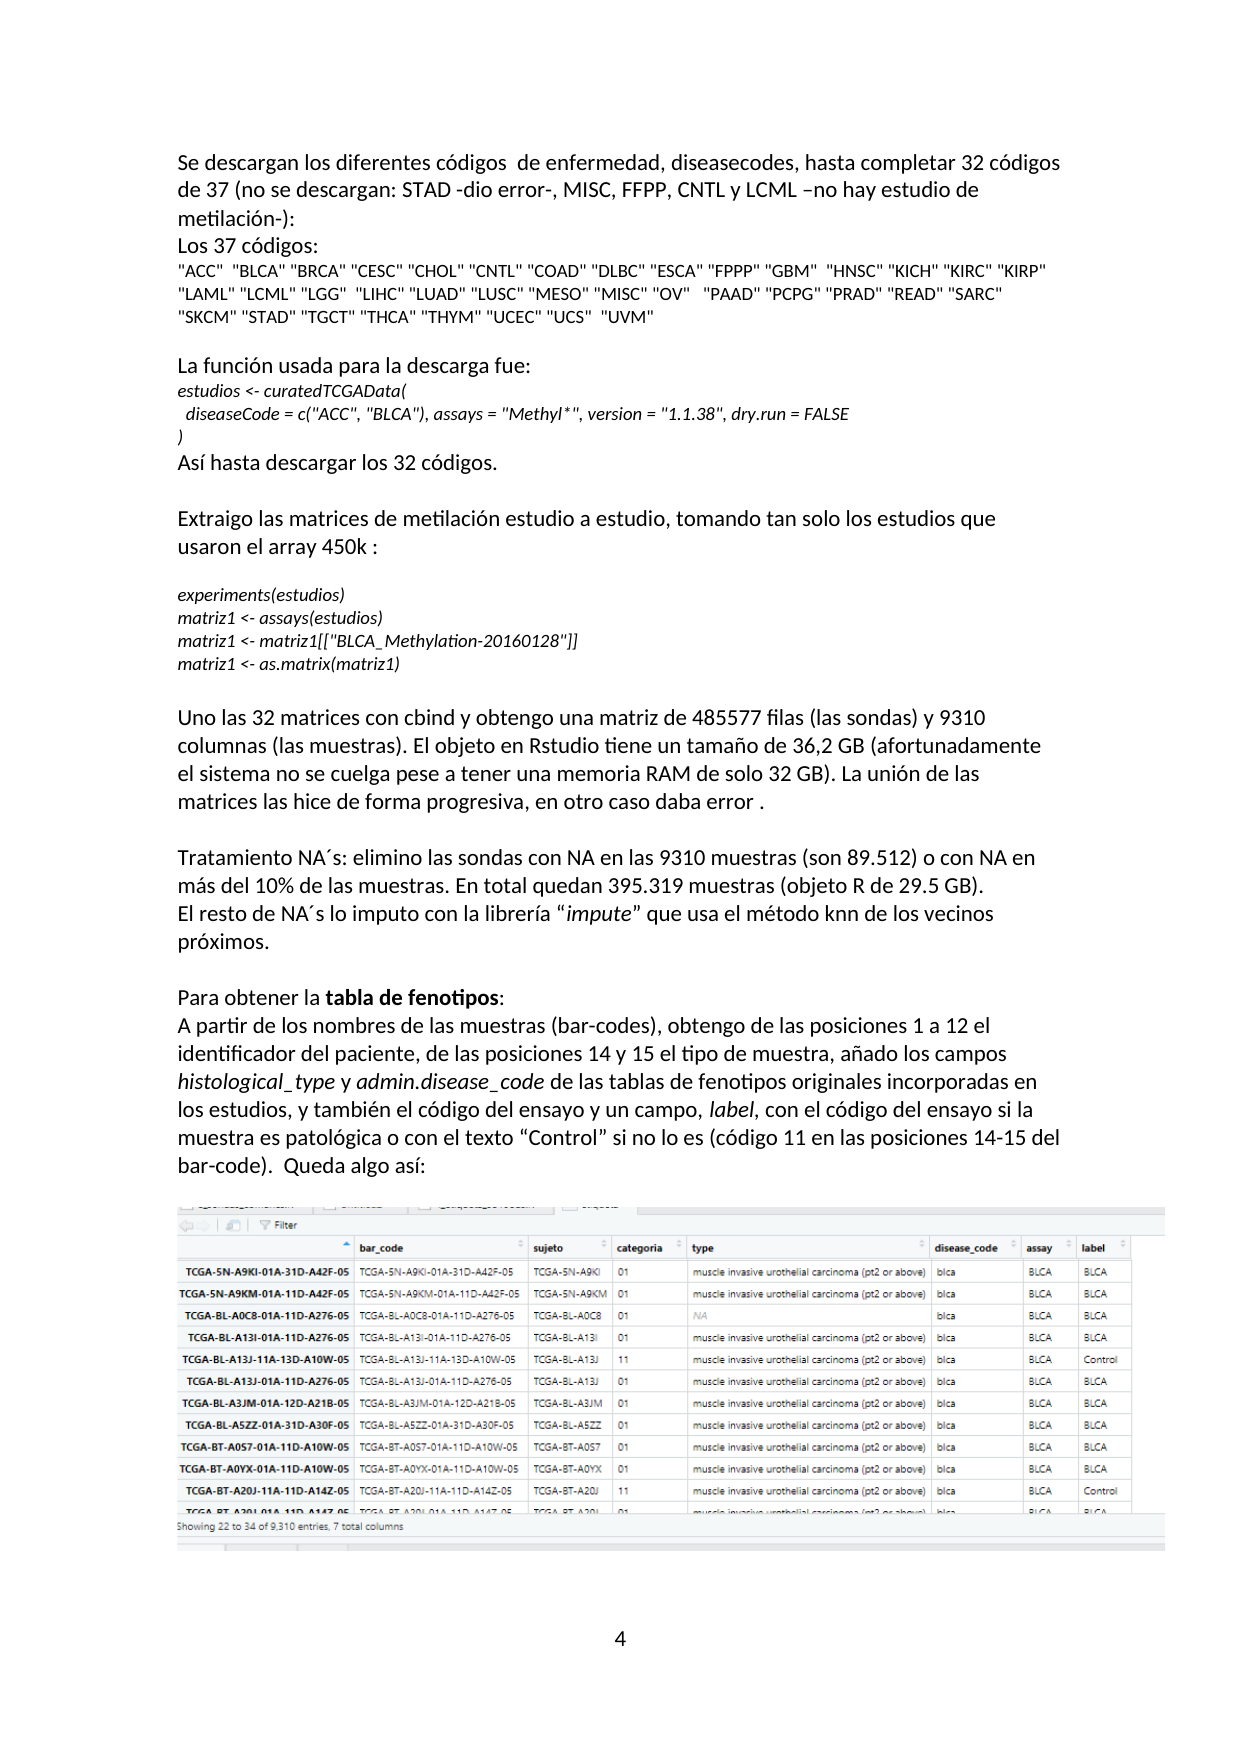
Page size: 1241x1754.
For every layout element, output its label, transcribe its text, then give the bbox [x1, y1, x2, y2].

text matriz1 <- as.matrix(matriz1) [177, 652, 1063, 675]
text diseaseCode = c("ACC", "BLCA"), assays = "Methyl*", version = "1.1.38", dry.run = FALSE [177, 402, 1063, 425]
picture [177, 1207, 1166, 1551]
text Así hasta descargar los 32 códigos. [177, 448, 1063, 476]
text Extraigo las matrices de metilación estudio a estudio, tomando tan solo los estudios que usaron el array 450k : [177, 504, 1063, 560]
text La función usada para la descarga fue: [177, 351, 1063, 379]
text Los 37 códigos: [177, 232, 1063, 260]
text Tratamiento NA´s: elimino las sondas con NA en las 9310 muestras (son 89.512) o con NA en más del 10% de las muestras. En total quedan 395.319 muestras (objeto R de 29.5 GB). [177, 843, 1063, 899]
text Uno las 32 matrices con cbind y obtengo una matriz de 485577 filas (las sondas) y 9310 columnas (las muestras). El objeto en Rstudio tiene un tamaño de 36,2 GB (afortunadamente el sistema no se cuelga pese a tener una memoria RAM de solo 32 GB). La unión de las matrices las hice de forma progresiva, en otro caso daba error . [177, 703, 1063, 815]
text El resto de NA´s lo imputo con la librería “impute” que usa el método knn de los vecinos próximos. [177, 899, 1063, 955]
text ) [177, 425, 1063, 448]
text matriz1 <- matriz1[["BLCA_Methylation-20160128"]] [177, 629, 1063, 652]
text Para obtener la tabla de fenotipos: [177, 983, 1063, 1011]
text estudios <- curatedTCGAData( [177, 379, 1063, 402]
text Se descargan los diferentes códigos de enfermedad, diseasecodes, hasta completar 32 códigos de 37 (no se descargan: STAD -dio error-, MISC, FFPP, CNTL y LCML –no hay estudio de metilación-): [177, 148, 1063, 232]
text "ACC" "BLCA" "BRCA" "CESC" "CHOL" "CNTL" "COAD" "DLBC" "ESCA" "FPPP" "GBM" "HNSC" "KICH" "KIRC" "KIRP" "LAML" "LCML" "LGG" "LIHC" "LUAD" "LUSC" "MESO" "MISC" "OV" "PAAD" "PCPG" "PRAD" "READ" "SARC" "SKCM" "STAD" "TGCT" "THCA" "THYM" "UCEC" "UCS" "UVM" [177, 260, 1063, 328]
text experiments(estudios) [177, 583, 1063, 606]
text matriz1 <- assays(estudios) [177, 606, 1063, 629]
text A partir de los nombres de las muestras (bar-codes), obtengo de las posiciones 1 a 12 el identificador del paciente, de las posiciones 14 y 15 el tipo de muestra, añado los campos histological_type y admin.disease_code de las tablas de fenotipos originales incorporadas en los estudios, y también el código del ensayo y un campo, label, con el código del ensayo si la muestra es patológica o con el texto “Control” si no lo es (código 11 en las posiciones 14-15 del bar-code). Queda algo así: [177, 1011, 1063, 1179]
